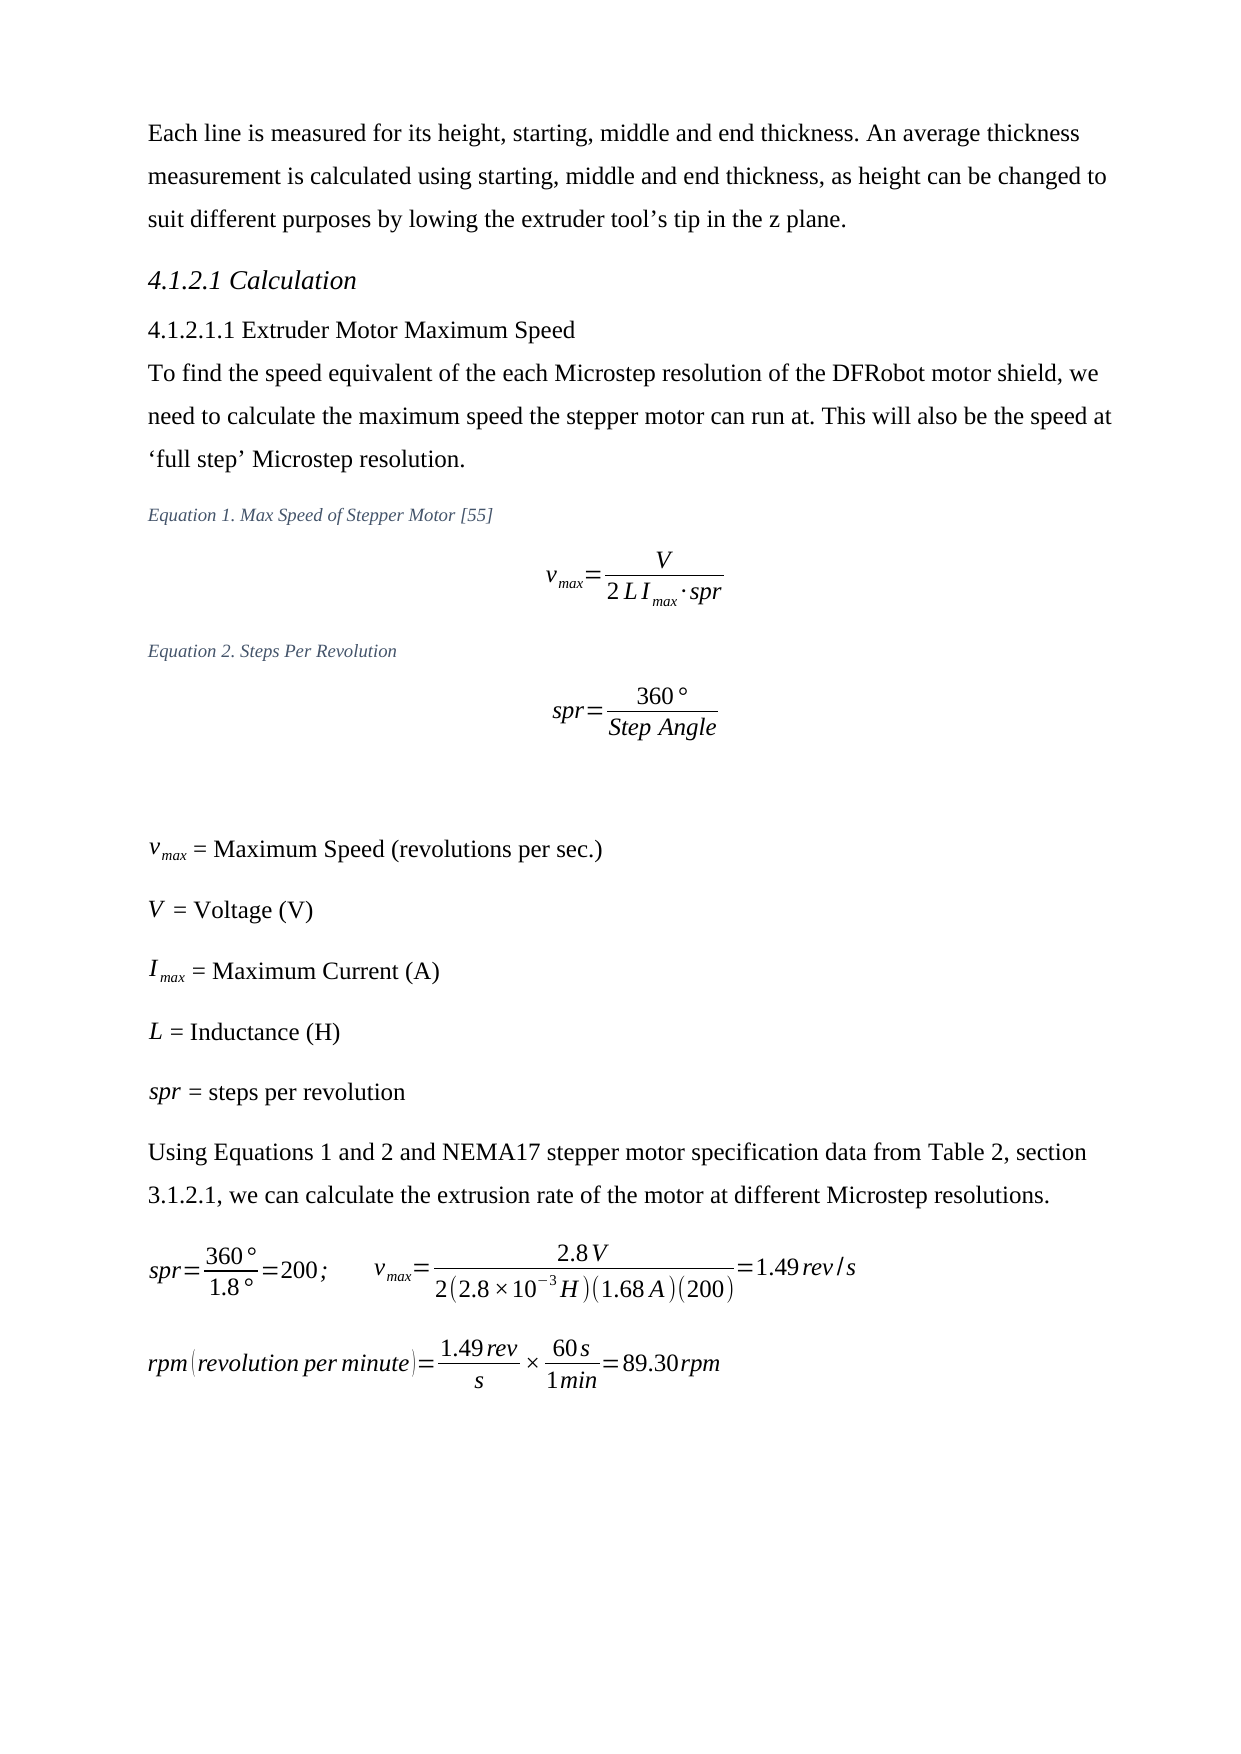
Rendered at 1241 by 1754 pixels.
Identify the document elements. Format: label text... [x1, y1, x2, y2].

text Each line is measured for its height, starting, middle and end thickness. An average thickness measurement is calculated using starting, middle and end thickness, as height can be changed to suit different purposes by lowing the extruder tool’s tip in the z plane. [148, 118, 1122, 233]
text Using Equations 1 and 2 and NEMA17 stepper motor specification data from Table 2, section 3.1.2.1, we can calculate the extrusion rate of the motor at different Microstep resolutions. [148, 1137, 1122, 1208]
subtitle 4.1.2.1 Calculation [148, 264, 1122, 295]
text = Inductance (H) [148, 1017, 1122, 1046]
text Equation 2. Steps Per Revolution [148, 640, 1122, 662]
text = Maximum Current (A) [148, 955, 1122, 986]
subtitle 4.1.2.1.1 Extruder Motor Maximum Speed [148, 315, 1122, 344]
text To find the speed equivalent of the each Microstep resolution of the DFRobot motor shield, we need to calculate the maximum speed the stepper motor can run at. This will also be the speed at ‘full step’ Microstep resolution. [148, 358, 1122, 473]
text = Voltage (V) [148, 895, 1122, 924]
text = Maximum Speed (revolutions per sec.) [148, 832, 1122, 864]
text Equation 1. Max Speed of Stepper Motor [55] [148, 504, 1122, 526]
text = steps per revolution [148, 1077, 1122, 1106]
